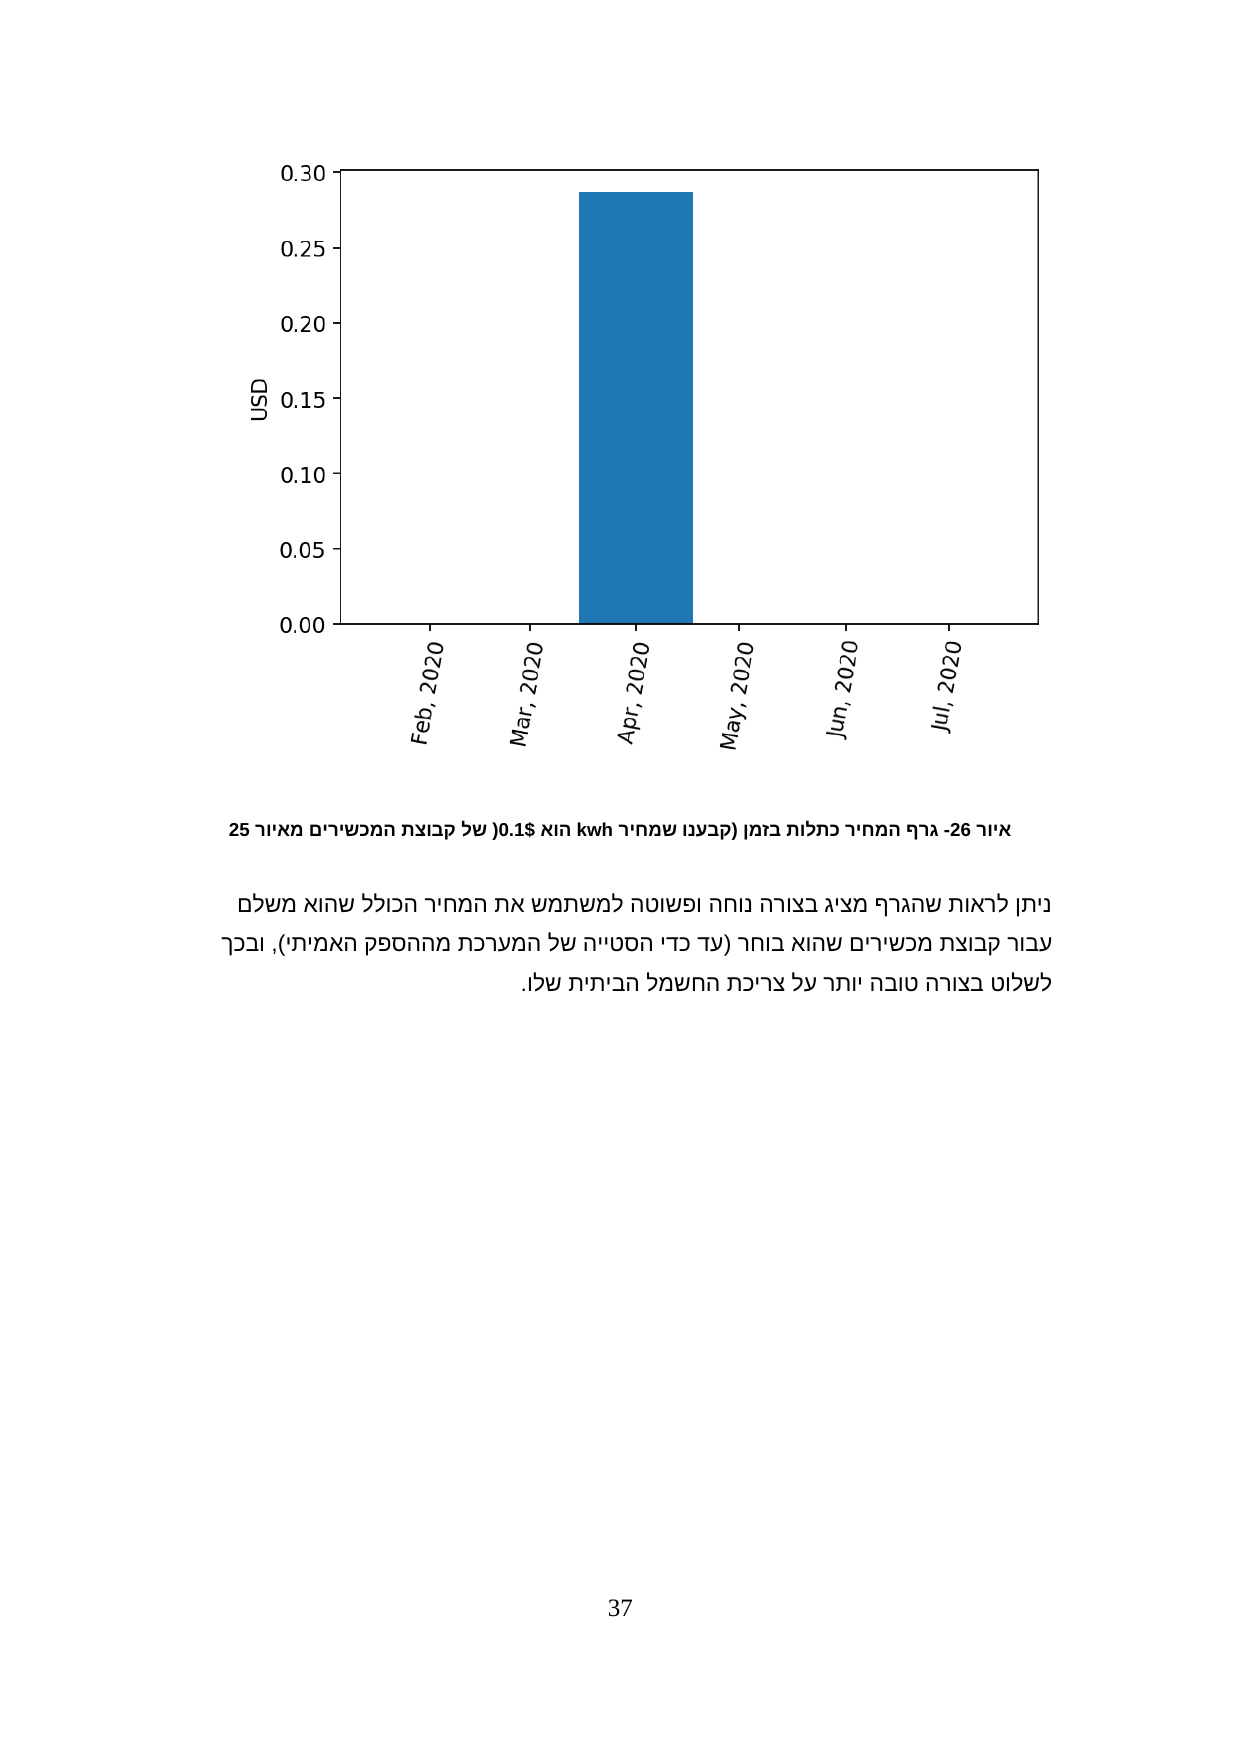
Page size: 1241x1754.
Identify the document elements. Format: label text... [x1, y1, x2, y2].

text ניתן לראות שהגרף מציג בצורה נוחה ופשוטה למשתמש את המחיר הכולל שהוא משלם עבור קבוצת מכשירים שהוא בוחר (עד כדי הסטייה של המערכת מההספק האמיתי), ובכך לשלוט בצורה טובה יותר על צריכת החשמל הביתית שלו. [187, 891, 1053, 996]
text איור 26- גרף המחיר כתלות בזמן (קבענו שמחיר kwh הוא 0.1$( של קבוצת המכשירים מאיור 25 [187, 819, 1053, 840]
picture [234, 150, 1053, 765]
